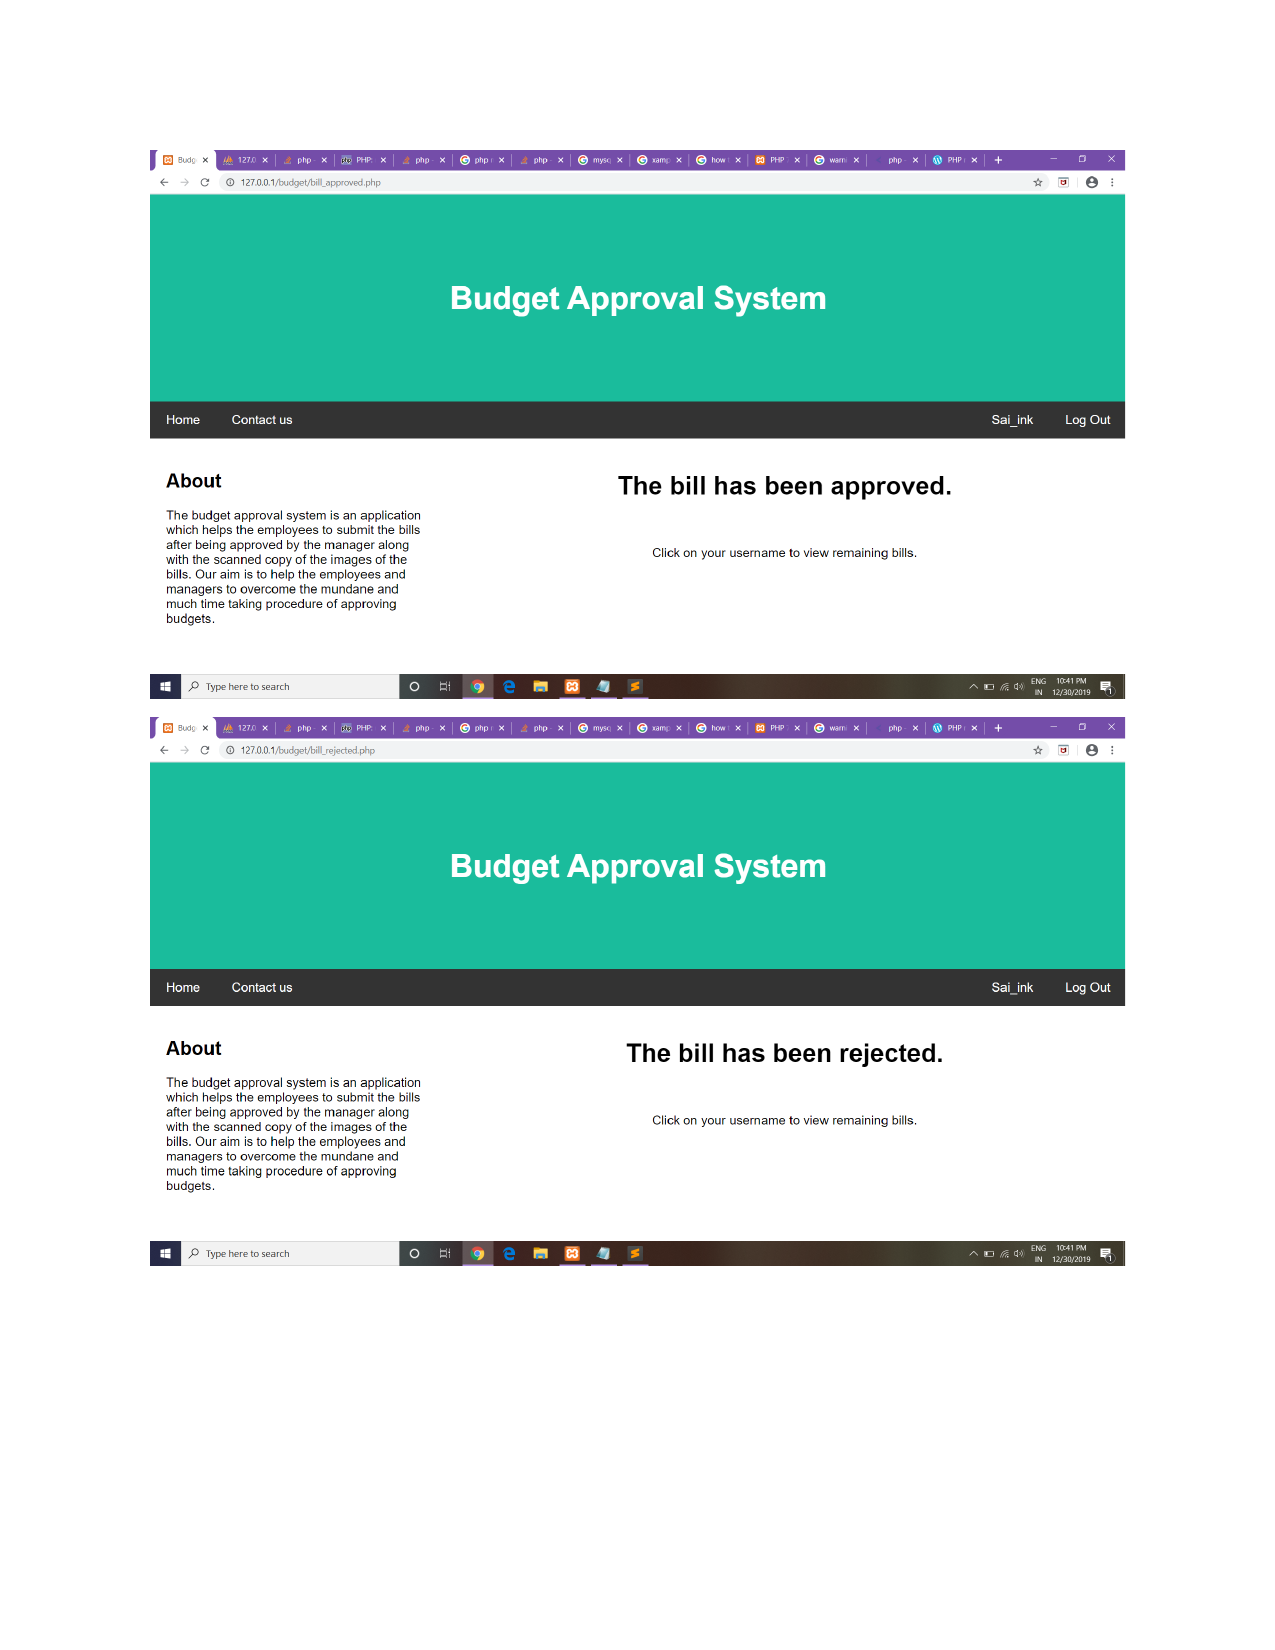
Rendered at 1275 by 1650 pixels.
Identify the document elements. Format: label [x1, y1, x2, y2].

picture [150, 717, 1125, 1266]
picture [150, 150, 1125, 699]
